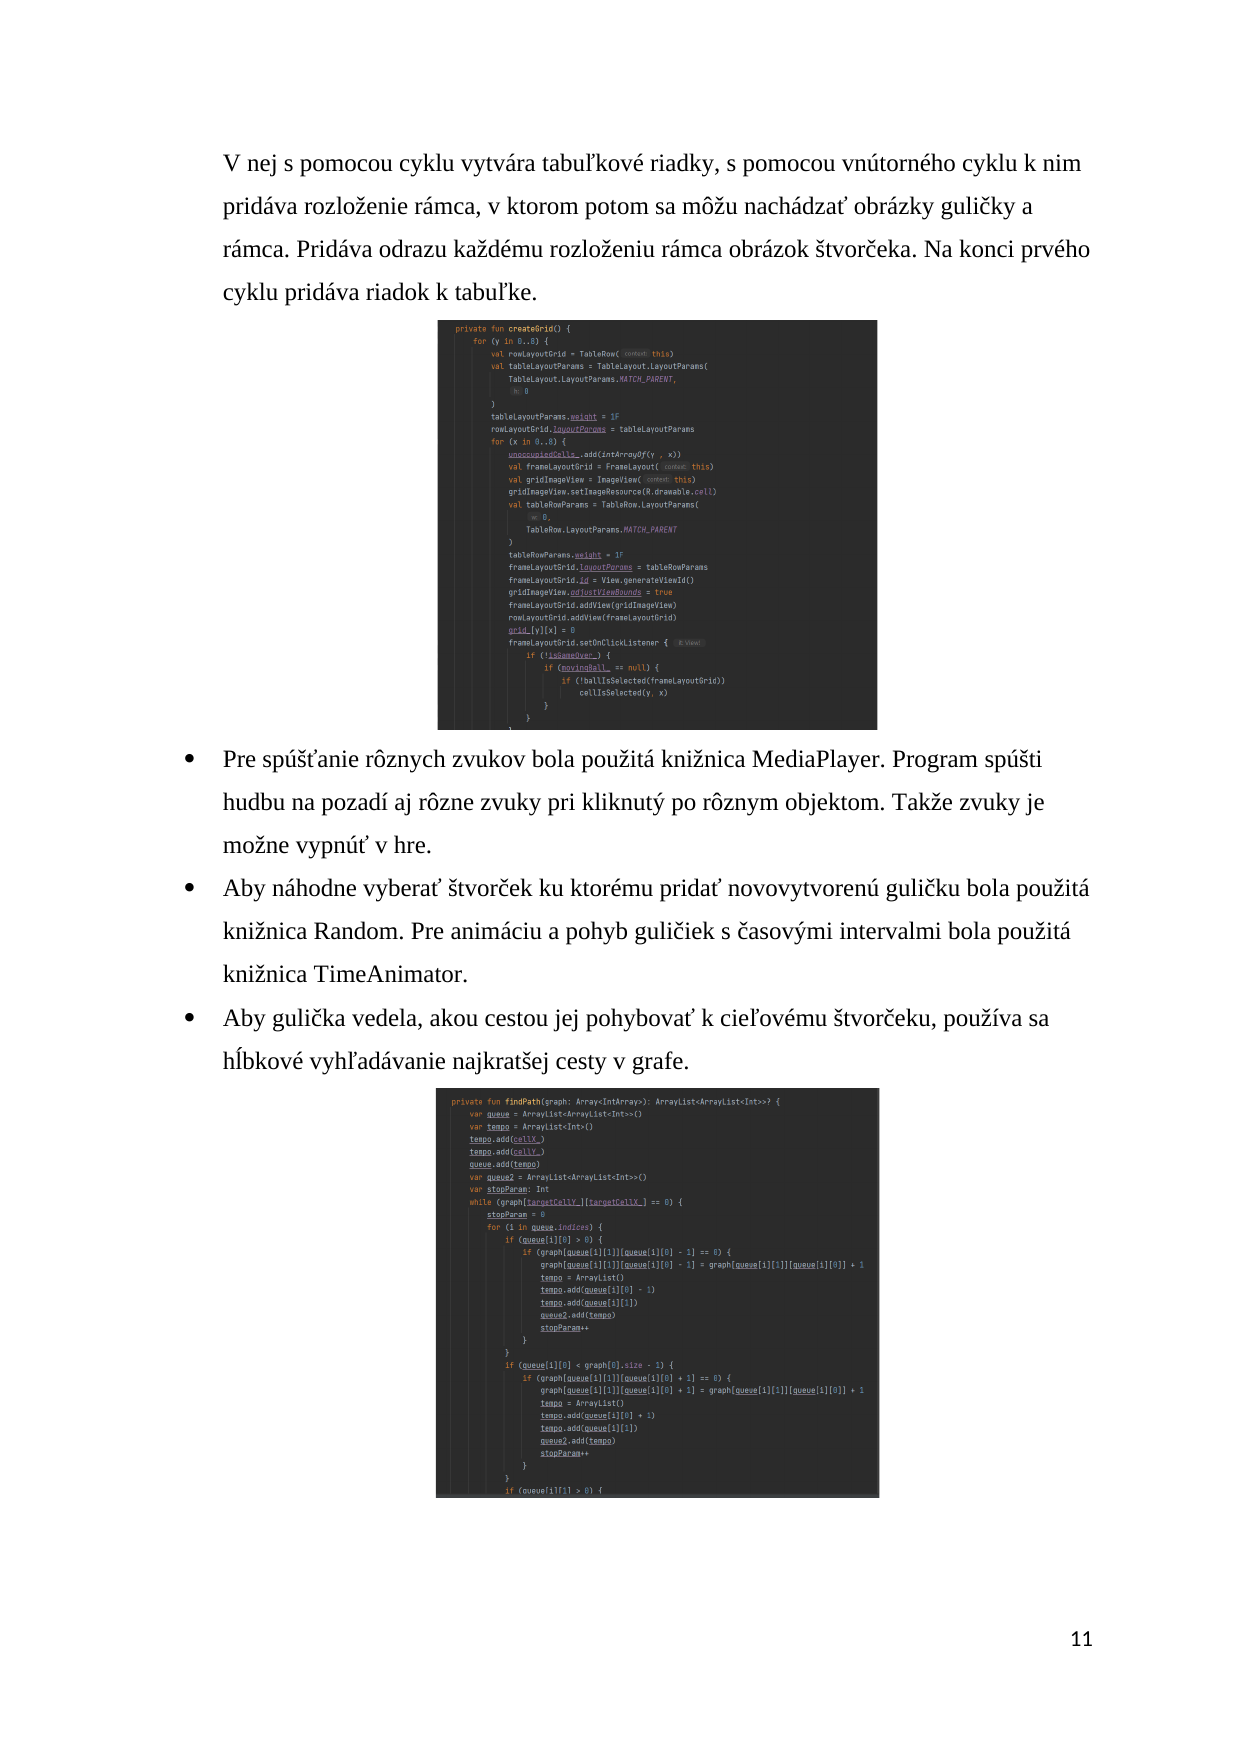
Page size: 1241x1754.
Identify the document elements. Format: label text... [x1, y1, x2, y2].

list Pre spúšťanie rôznych zvukov bola použitá knižnica MediaPlayer. Program spúšti hudbu na pozadí aj rôzne zvuky pri kliknutý po rôznym objektom. Takže zvuky je možne vypnúť v hre. [185, 744, 1093, 859]
picture [437, 320, 878, 730]
list Aby náhodne vyberať štvorček ku ktorému pridať novovytvorenú guličku bola použitá knižnica Random. Pre animáciu a pohyb guličiek s časovými intervalmi bola použitá knižnica TimeAnimator. [185, 873, 1093, 988]
list V nej s pomocou cyklu vytvára tabuľkové riadky, s pomocou vnútorného cyklu k nim pridáva rozloženie rámca, v ktorom potom sa môžu nachádzať obrázky guličky a rámca. Pridáva odrazu každému rozloženiu rámca obrázok štvorčeka. Na konci prvého cyklu pridáva riadok k tabuľke. [223, 148, 1093, 306]
picture [435, 1088, 880, 1498]
list Aby gulička vedela, akou cestou jej pohybovať k cieľovému štvorčeku, používa sa hĺbkové vyhľadávanie najkratšej cesty v grafe. [185, 1003, 1093, 1074]
